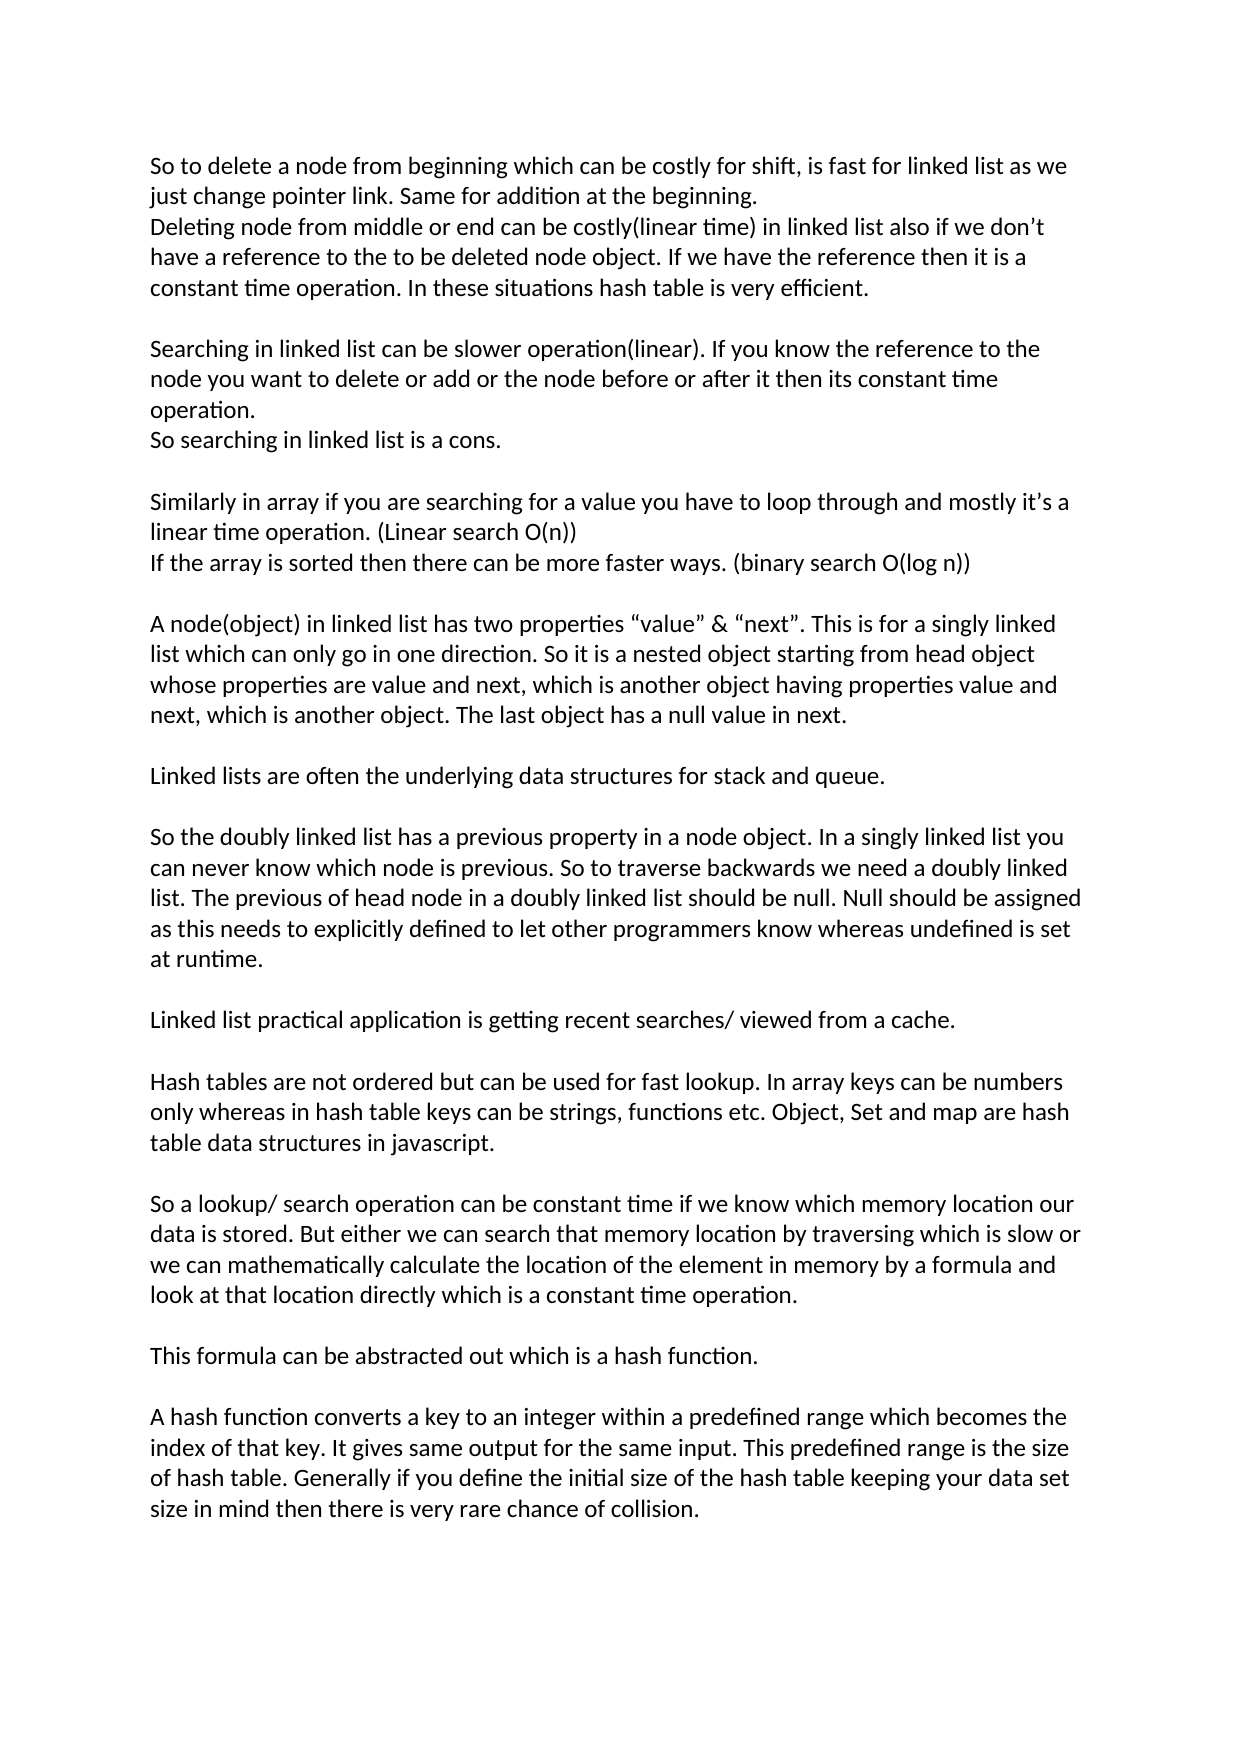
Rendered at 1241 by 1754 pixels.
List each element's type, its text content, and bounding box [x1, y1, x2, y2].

text A node(object) in linked list has two properties “value” & “next”. This is for a singly linked list which can only go in one direction. So it is a nested object starting from head object whose properties are value and next, which is another object having properties value and next, which is another object. The last object has a null value in next. [150, 608, 1090, 730]
text Similarly in array if you are searching for a value you have to loop through and mostly it’s a linear time operation. (Linear search O(n)) [150, 486, 1090, 547]
text Searching in linked list can be slower operation(linear). If you know the reference to the node you want to delete or add or the node before or after it then its constant time operation. [150, 333, 1090, 425]
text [150, 150, 1090, 211]
text This formula can be abstracted out which is a hash function. [150, 1340, 1090, 1371]
text If the array is sorted then there can be more faster ways. (binary search O(log n)) [150, 547, 1090, 577]
text A hash function converts a key to an integer within a predefined range which becomes the index of that key. It gives same output for the same input. This predefined range is the size of hash table. Generally if you define the initial size of the hash table keeping your data set size in mind then there is very rare chance of collision. [150, 1401, 1090, 1523]
text So the doubly linked list has a previous property in a node object. In a singly linked list you can never know which node is previous. So to traverse backwards we need a doubly linked list. The previous of head node in a doubly linked list should be null. Null should be assigned as this needs to explicitly defined to let other programmers know whereas undefined is set at runtime. [150, 821, 1090, 974]
text Linked lists are often the underlying data structures for stack and queue. [150, 760, 1090, 791]
text Hash tables are not ordered but can be used for fast lookup. In array keys can be numbers only whereas in hash table keys can be strings, functions etc. Object, Set and map are hash table data structures in javascript. [150, 1066, 1090, 1157]
text Deleting node from middle or end can be costly(linear time) in linked list also if we don’t have a reference to the to be deleted node object. If we have the reference then it is a constant time operation. In these situations hash table is very efficient. [150, 211, 1090, 303]
text So searching in linked list is a cons. [150, 425, 1090, 455]
text Linked list practical application is getting recent searches/ viewed from a cache. [150, 1004, 1090, 1035]
text So a lookup/ search operation can be constant time if we know which memory location our data is stored. But either we can search that memory location by traversing which is slow or we can mathematically calculate the location of the element in memory by a formula and look at that location directly which is a constant time operation. [150, 1188, 1090, 1310]
